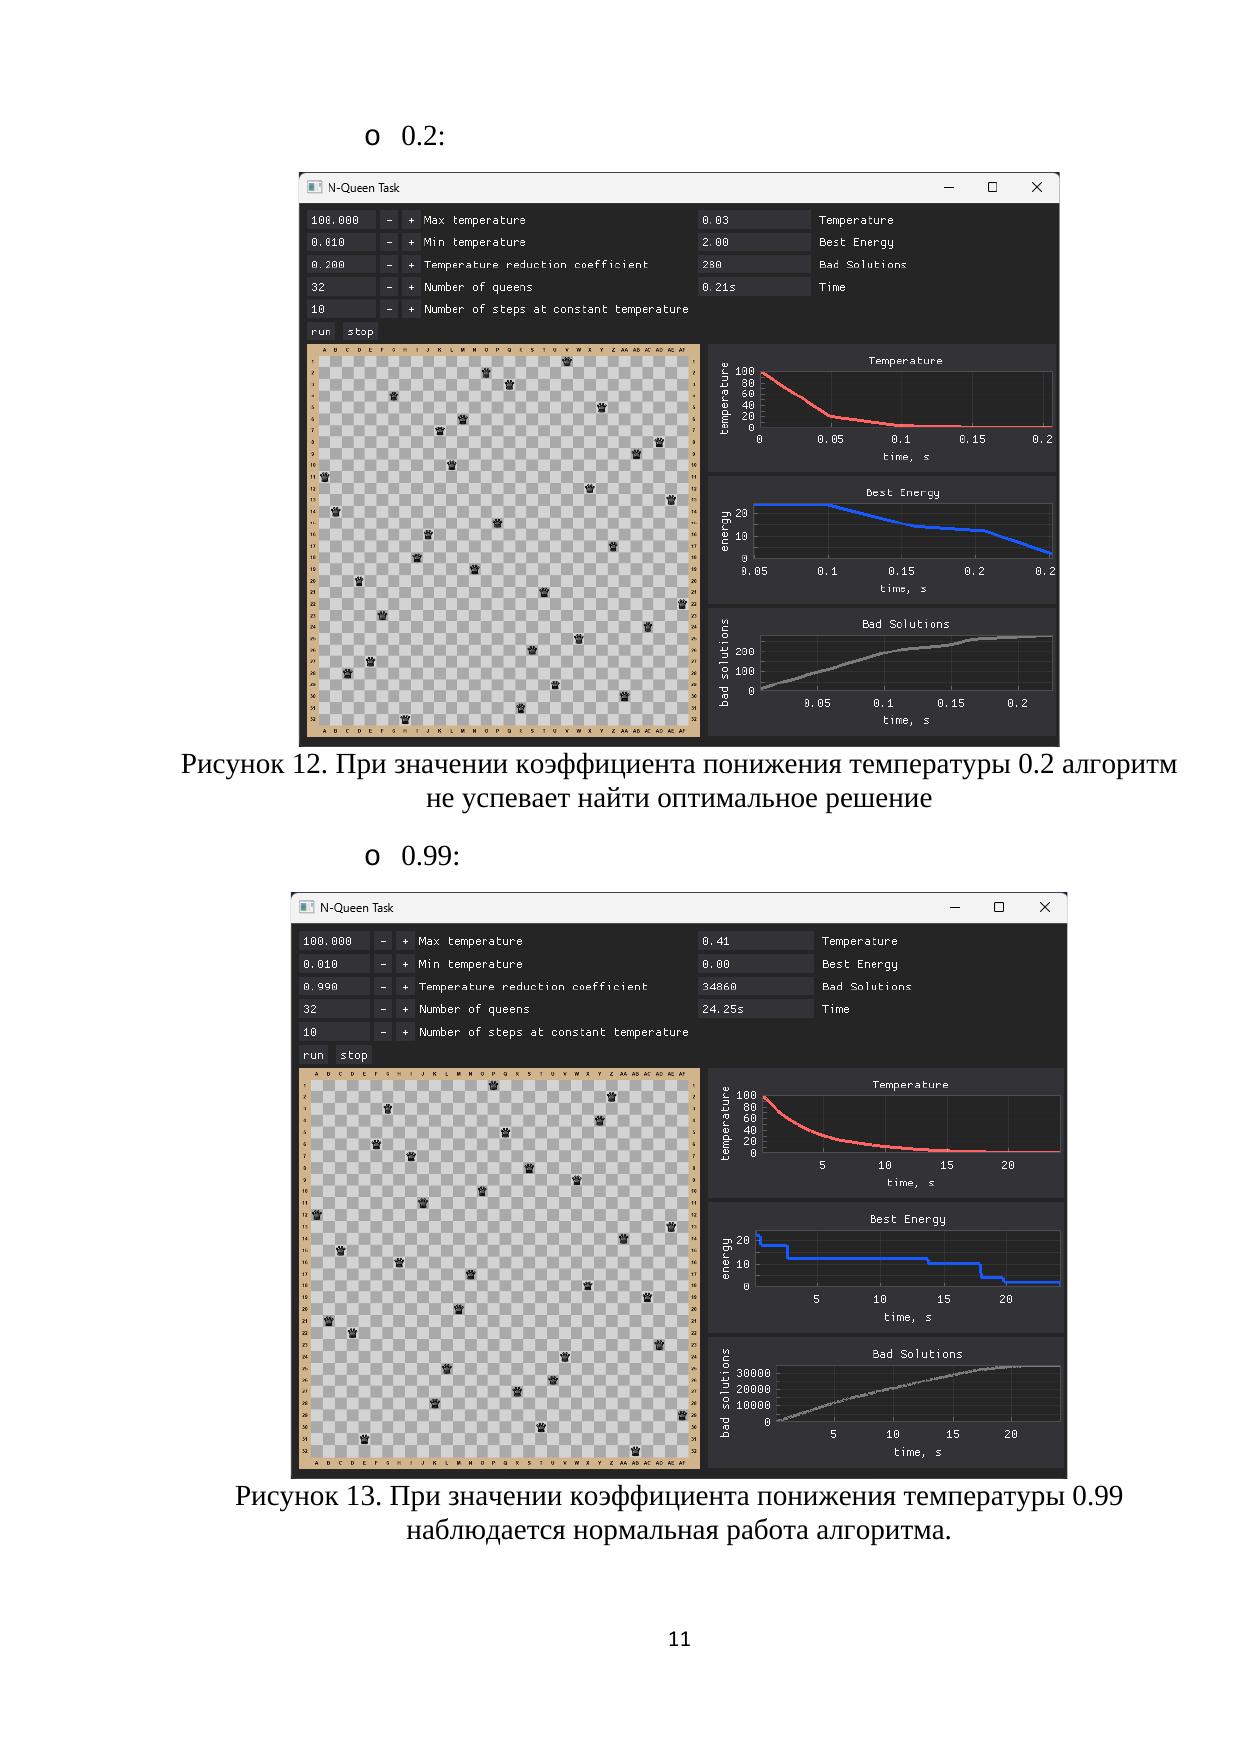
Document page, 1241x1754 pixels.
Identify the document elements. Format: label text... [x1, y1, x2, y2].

list 0.2: [363, 118, 1181, 154]
picture [298, 172, 1060, 747]
picture [290, 892, 1068, 1479]
list 0.99: [363, 838, 1181, 874]
